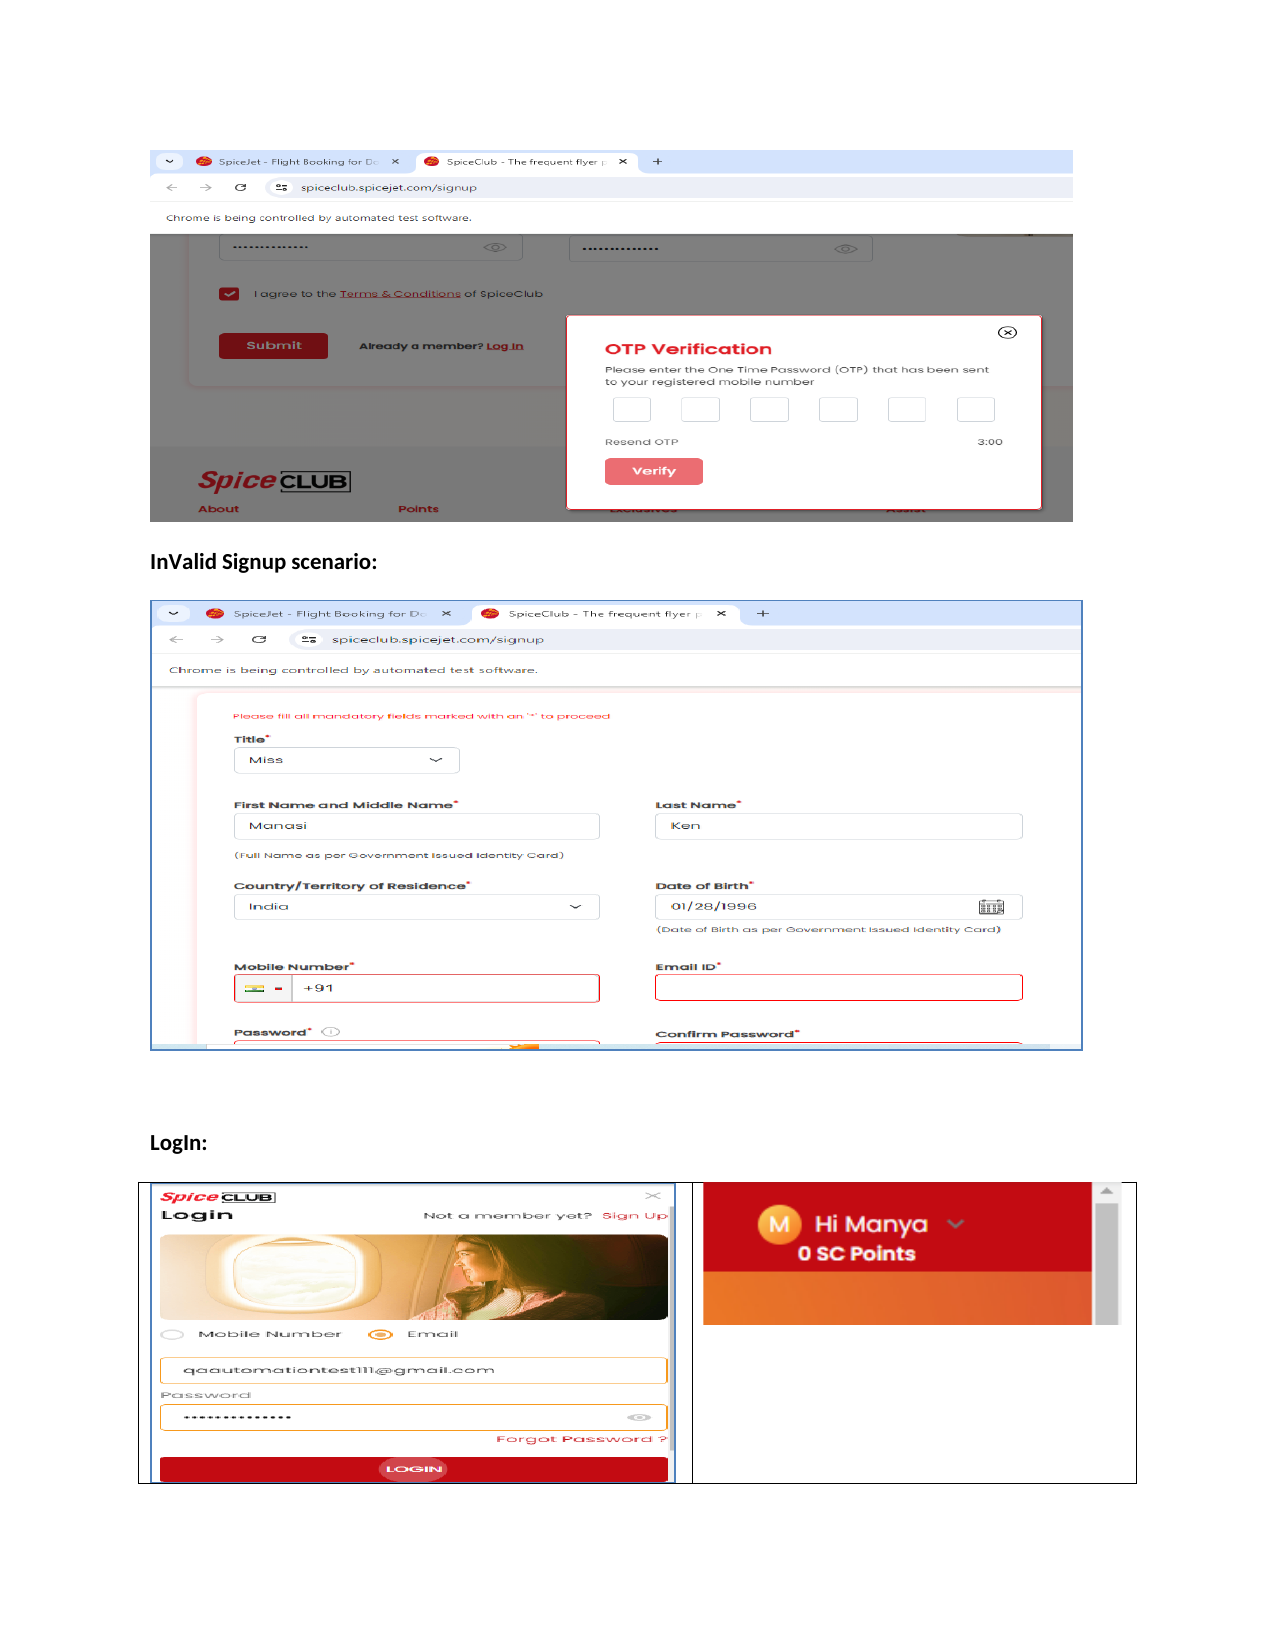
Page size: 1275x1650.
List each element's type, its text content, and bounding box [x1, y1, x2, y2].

table_header [676, 1183, 692, 1483]
text InValid Signup scenario: [150, 547, 1125, 575]
table_header [139, 1183, 150, 1483]
picture [703, 1182, 1122, 1325]
picture [150, 150, 1073, 522]
text LogIn: [150, 1128, 1125, 1157]
picture [152, 1184, 674, 1482]
picture [152, 601, 1081, 1049]
table_header [693, 1183, 1136, 1483]
